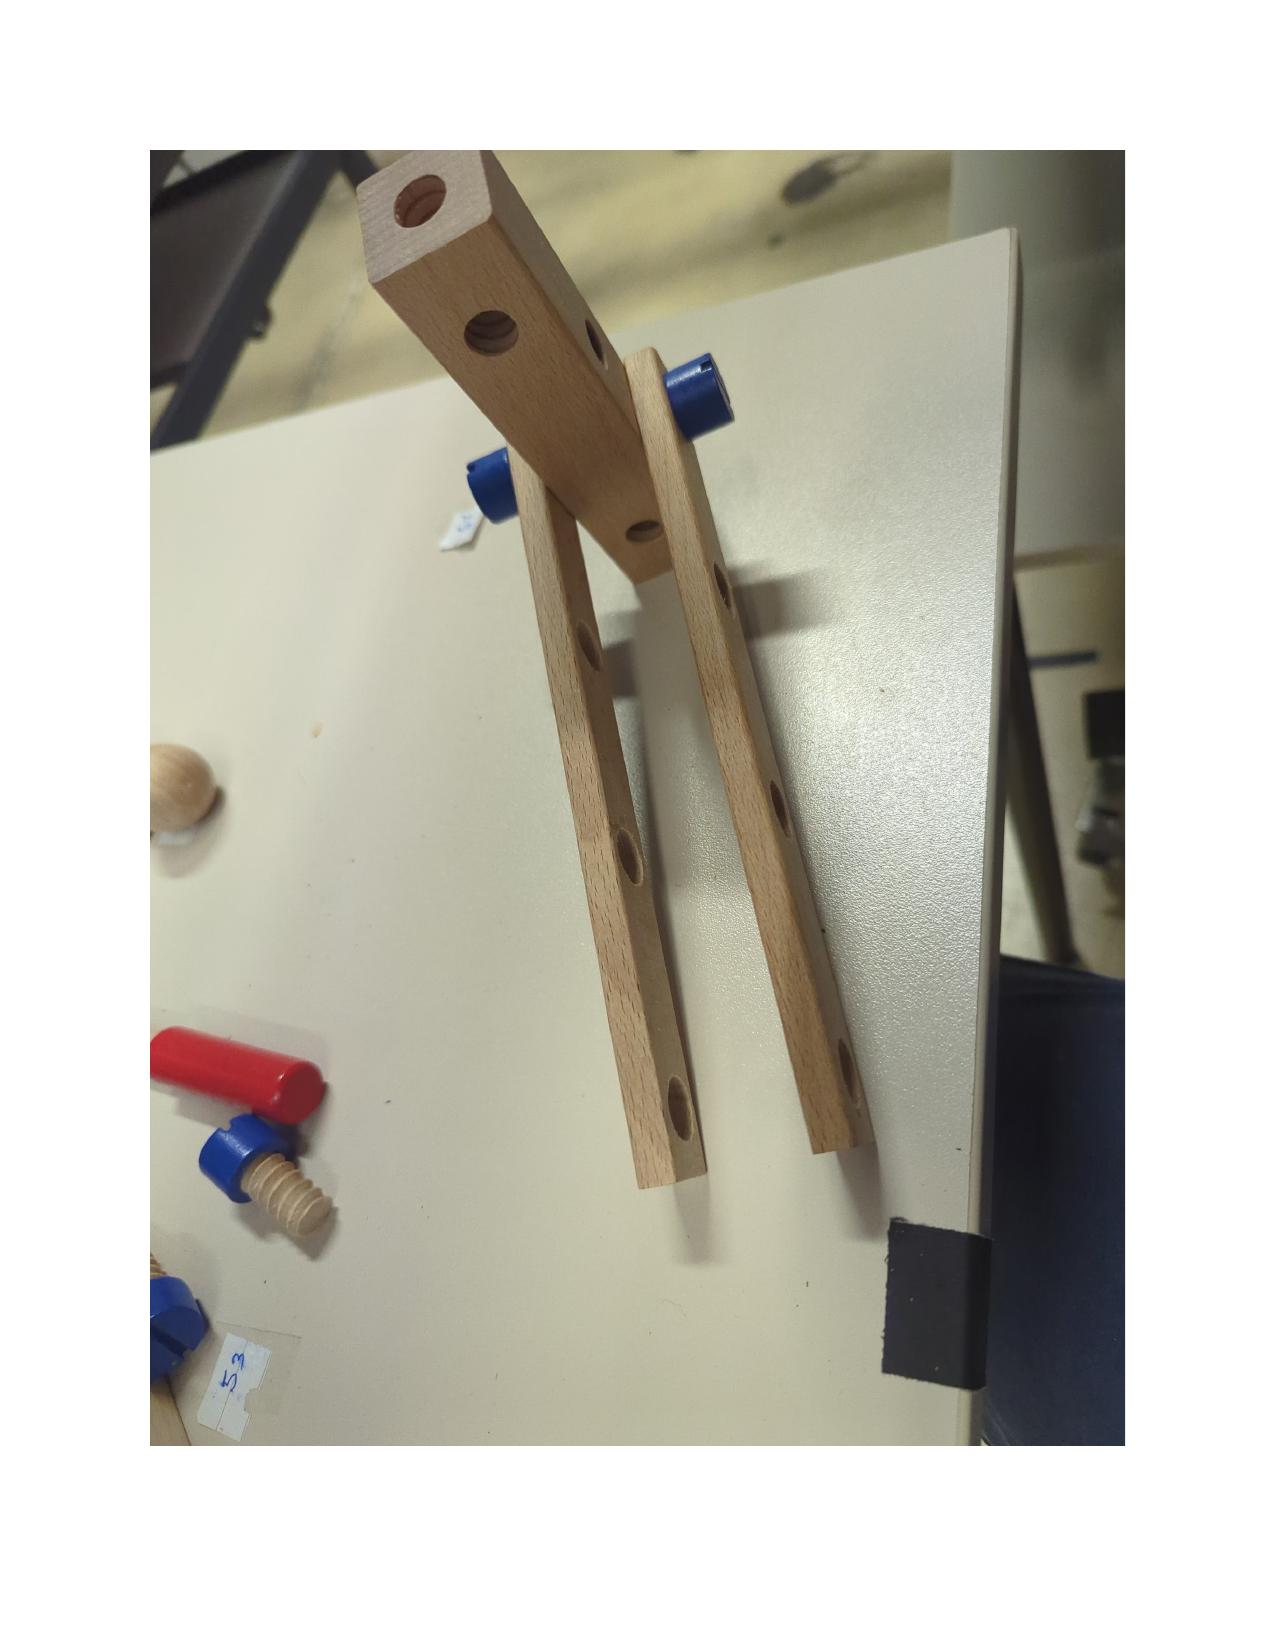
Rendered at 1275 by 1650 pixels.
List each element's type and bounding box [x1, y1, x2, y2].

picture [150, 150, 1125, 1446]
